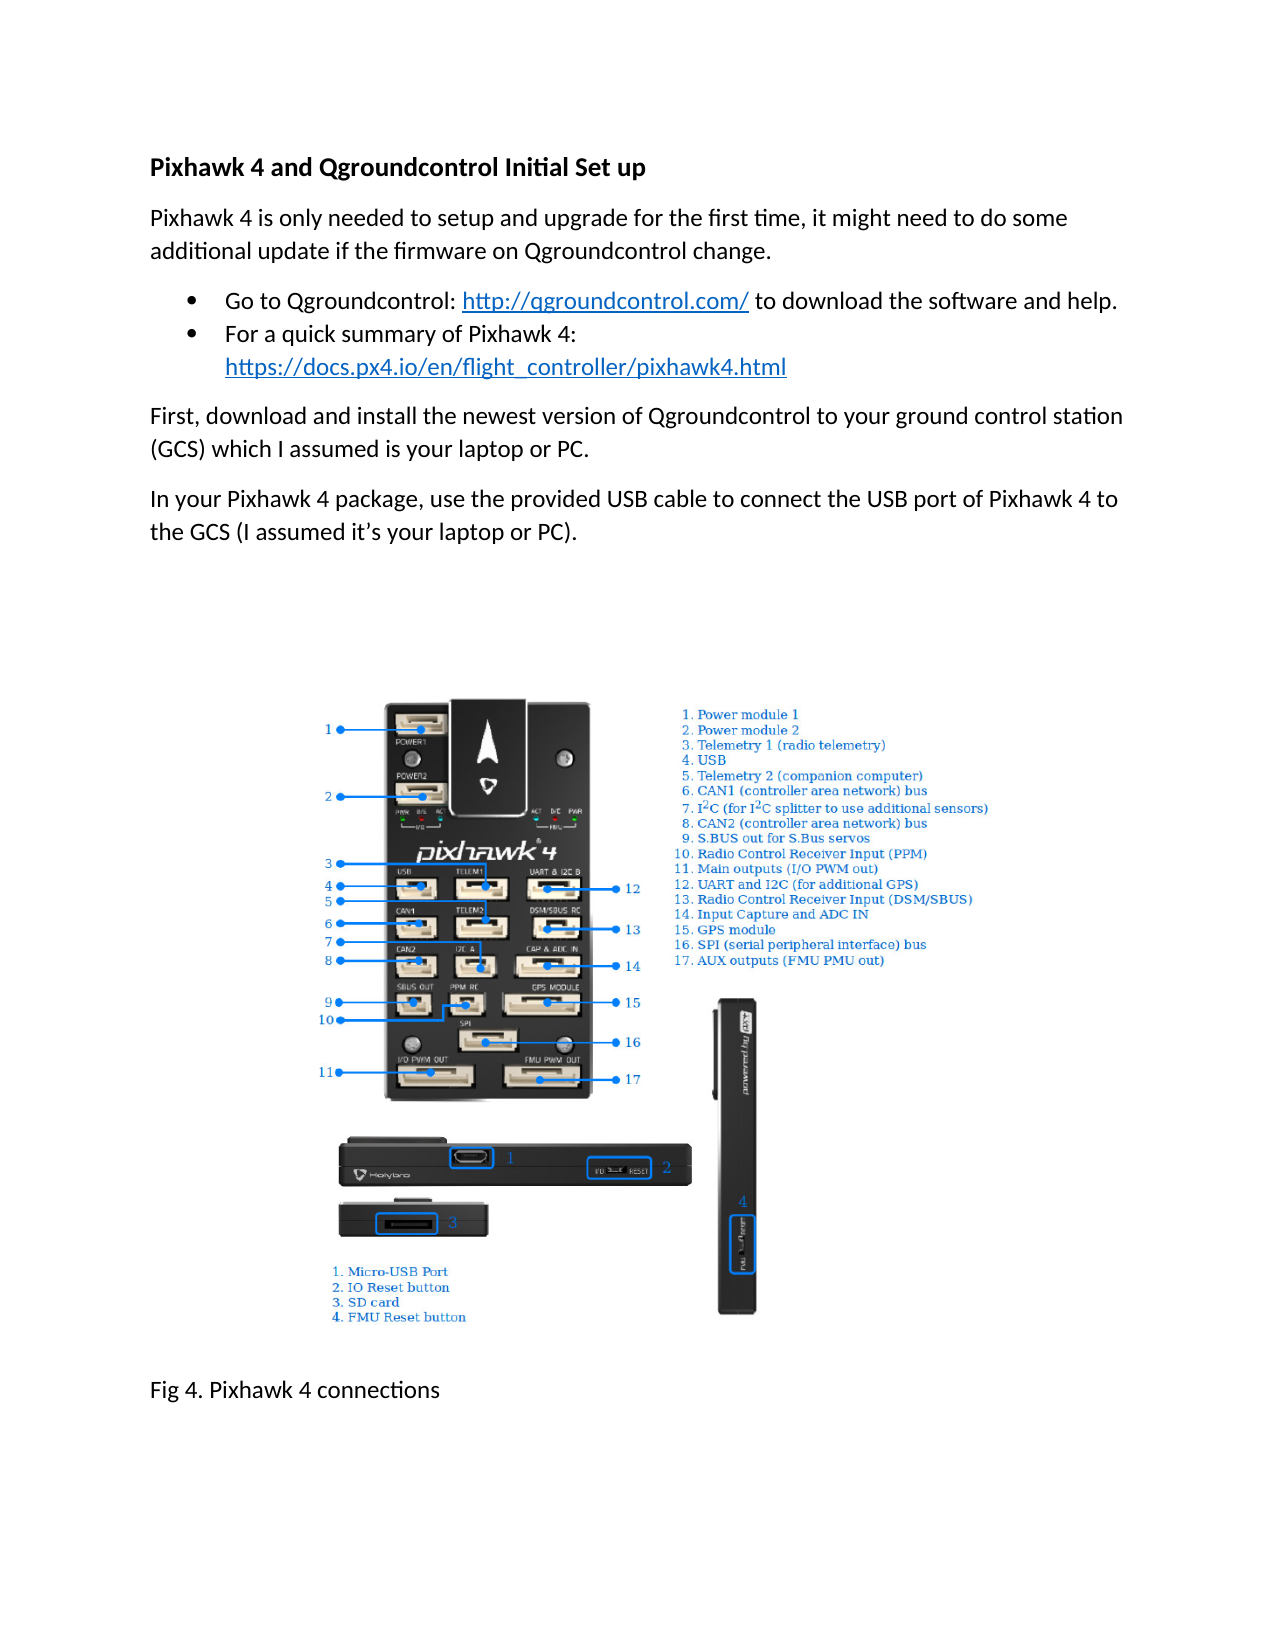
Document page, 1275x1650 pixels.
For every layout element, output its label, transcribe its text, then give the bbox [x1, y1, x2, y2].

text Pixhawk 4 is only needed to setup and upgrade for the first time, it might need to do some additional update if the firmware on Qgroundcontrol change. [150, 202, 1125, 266]
text First, download and install the newest version of Qgroundcontrol to your ground control station (GCS) which I assumed is your laptop or PC. [150, 400, 1125, 464]
list Go to Qgroundcontrol: http://qgroundcontrol.com/ to download the software and help. [187, 285, 1125, 315]
list For a quick summary of Pixhawk 4: https://docs.px4.io/en/flight_controller/pixhawk4.html [187, 318, 1125, 381]
text In your Pixhawk 4 package, use the provided USB cable to connect the USB port of Pixhawk 4 to the GCS (I assumed it’s your laptop or PC). [150, 483, 1125, 546]
text Pixhawk 4 and Qgroundcontrol Initial Set up [150, 150, 1125, 183]
text Fig 4. Pixhawk 4 connections [150, 1374, 1125, 1405]
picture [265, 664, 1010, 1356]
